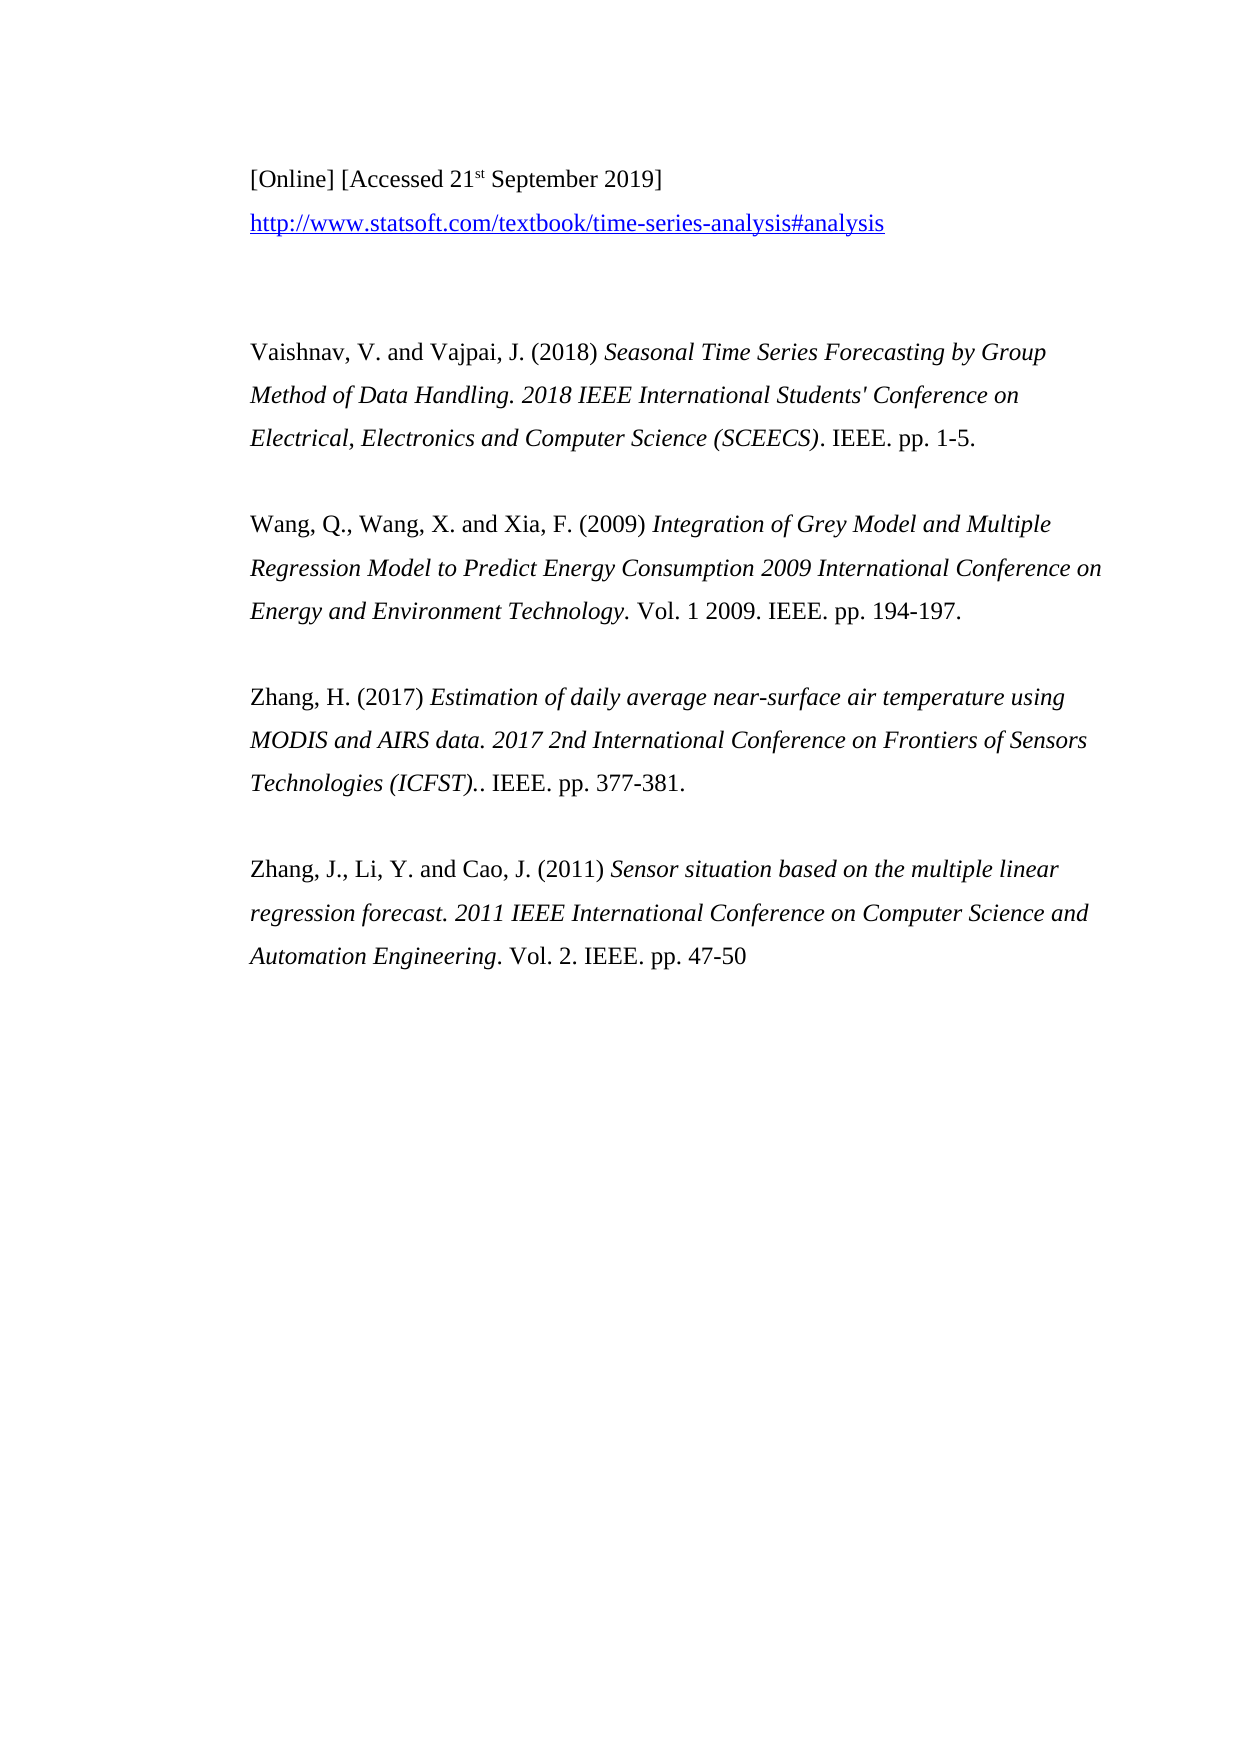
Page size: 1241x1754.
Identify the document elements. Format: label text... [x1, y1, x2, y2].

text Wang, Q., Wang, X. and Xia, F. (2009) Integration of Grey Model and Multiple Regression Model to Predict Energy Consumption 2009 International Conference on Energy and Environment Technology. Vol. 1 2009. IEEE. pp. 194-197. [175, 509, 1107, 624]
text http://www.statsoft.com/textbook/time-series-analysis#analysis [175, 208, 1107, 236]
text Vaishnav, V. and Vajpai, J. (2018) Seasonal Time Series Forecasting by Group Method of Data Handling. 2018 IEEE International Students' Conference on Electrical, Electronics and Computer Science (SCEECS). IEEE. pp. 1-5. [250, 337, 1107, 452]
text Zhang, H. (2017) Estimation of daily average near-surface air temperature using MODIS and AIRS data. 2017 2nd International Conference on Frontiers of Sensors Technologies (ICFST).. IEEE. pp. 377-381. [175, 682, 1107, 797]
text Zhang, J., Li, Y. and Cao, J. (2011) Sensor situation based on the multiple linear regression forecast. 2011 IEEE International Conference on Computer Science and Automation Engineering. Vol. 2. IEEE. pp. 47-50 [175, 854, 1107, 969]
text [175, 164, 1107, 193]
